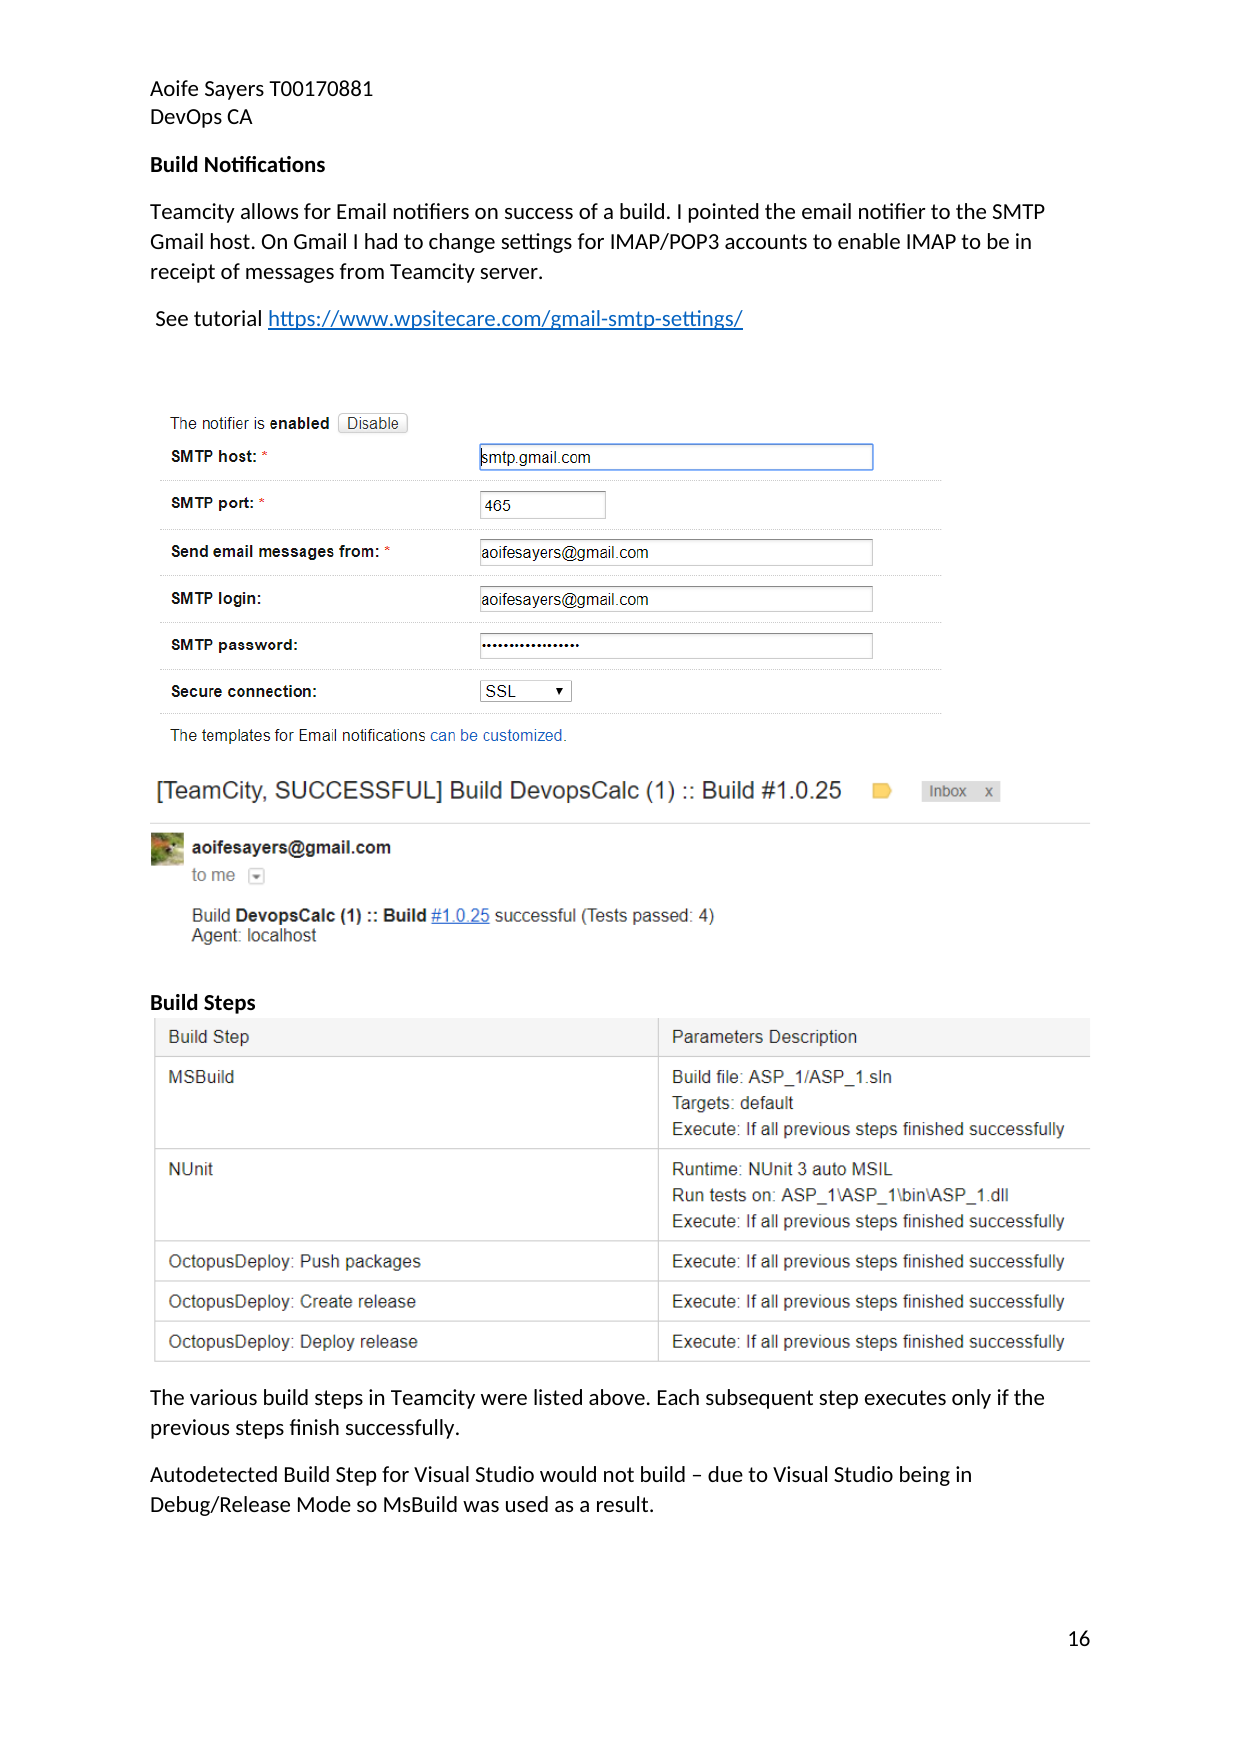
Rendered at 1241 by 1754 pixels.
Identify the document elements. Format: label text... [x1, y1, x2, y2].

text Autodetected Build Step for Visual Studio would not build – due to Visual Studio being in Debug/Release Mode so MsBuild was used as a result. [150, 1460, 1090, 1518]
picture [150, 770, 1091, 970]
text Build Steps [150, 988, 1090, 1018]
text Build Notifications [150, 150, 1090, 178]
picture [150, 1018, 1091, 1364]
text Teamcity allows for Email notifiers on success of a build. I pointed the email notifier to the SMTP Gmail host. On Gmail I had to change settings for IMAP/POP3 accounts to enable IMAP to be in receipt of messages from Teamcity server. [150, 197, 1090, 285]
picture [150, 397, 942, 752]
text See tutorial https://www.wpsitecare.com/gmail-smtp-settings/ [150, 304, 1090, 332]
text The various build steps in Teamcity were listed above. Each subsequent step executes only if the previous steps finish successfully. [150, 1383, 1090, 1441]
